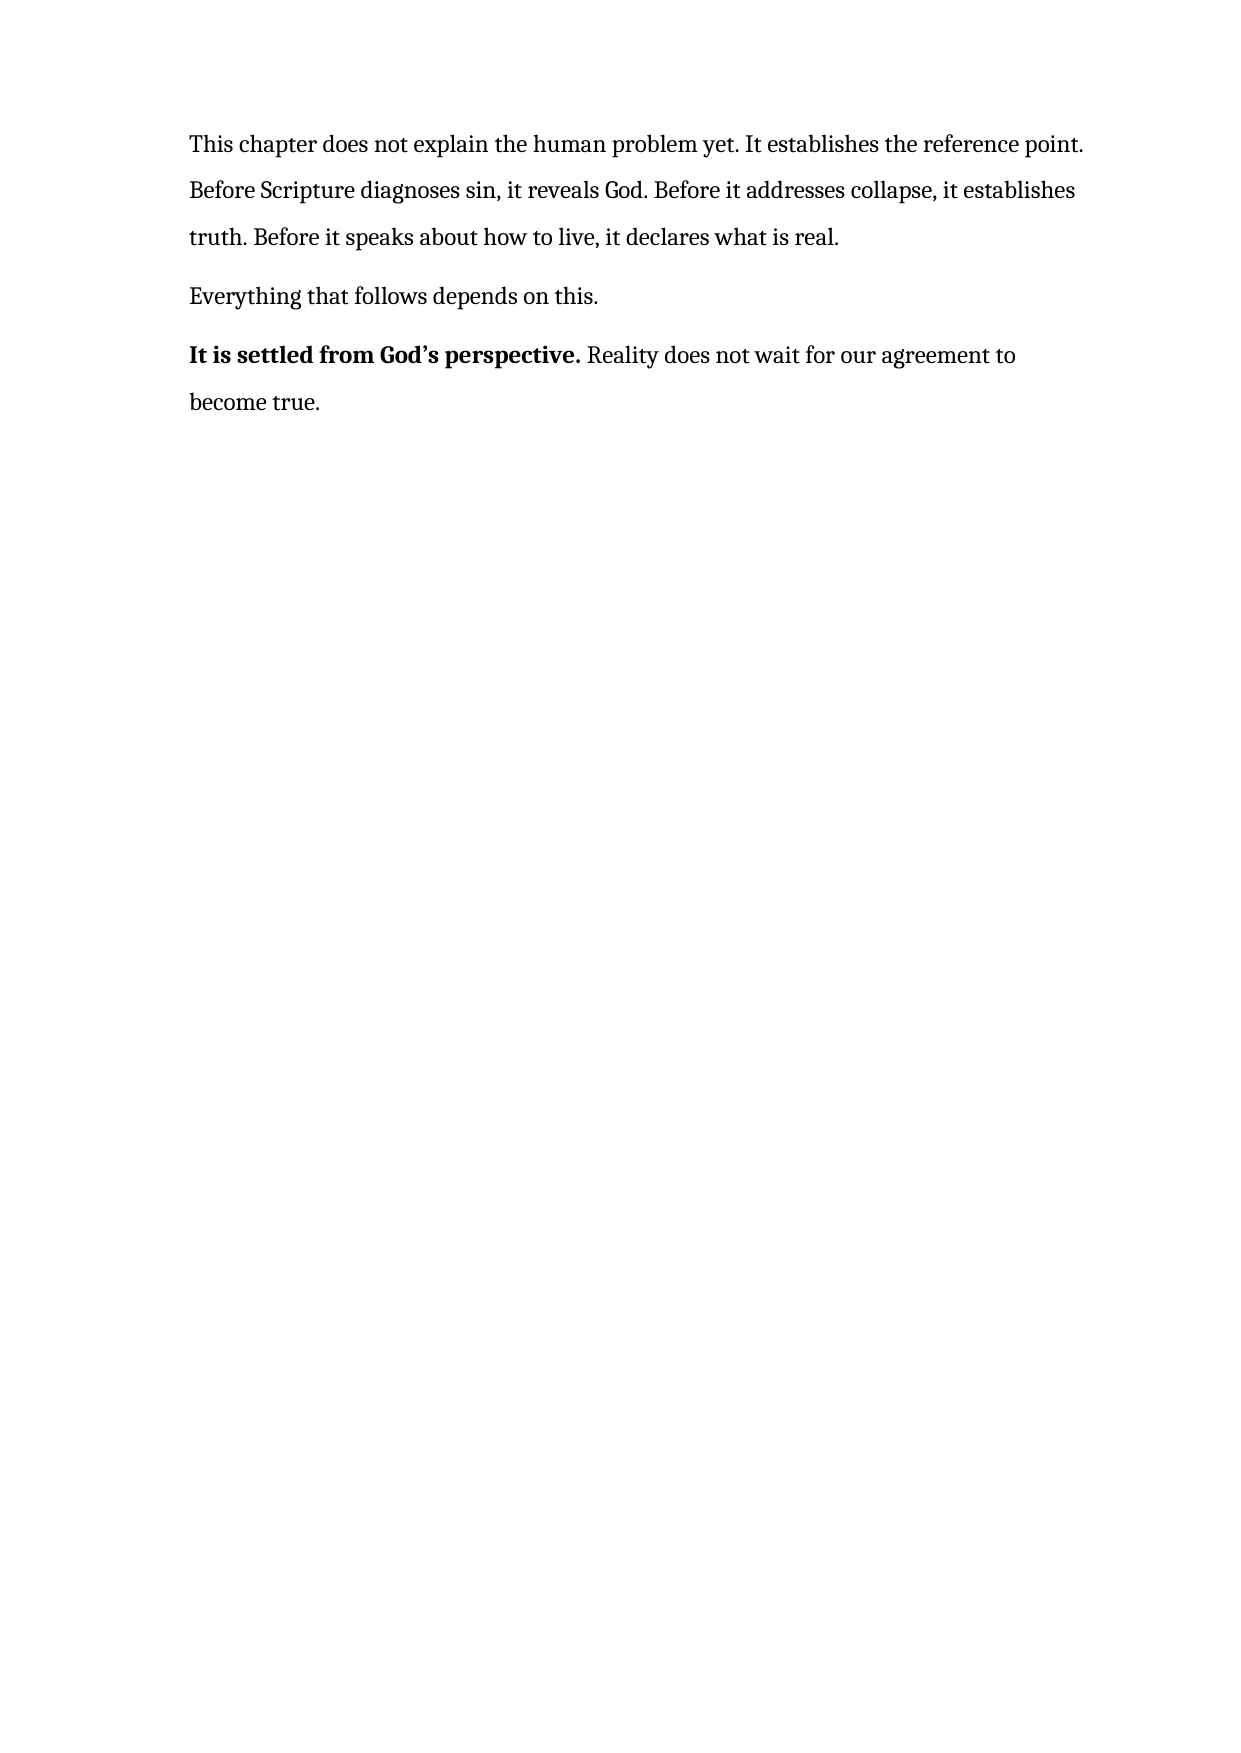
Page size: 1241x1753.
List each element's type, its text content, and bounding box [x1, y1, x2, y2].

text It is settled from God’s perspective. Reality does not wait for our agreement to become true. [189, 341, 1098, 416]
text This chapter does not explain the human problem yet. It establishes the reference point. Before Scripture diagnoses sin, it reveals God. Before it addresses collapse, it establishes truth. Before it speaks about how to live, it declares what is real. [189, 130, 1098, 252]
text Everything that follows depends on this. [189, 282, 1098, 311]
